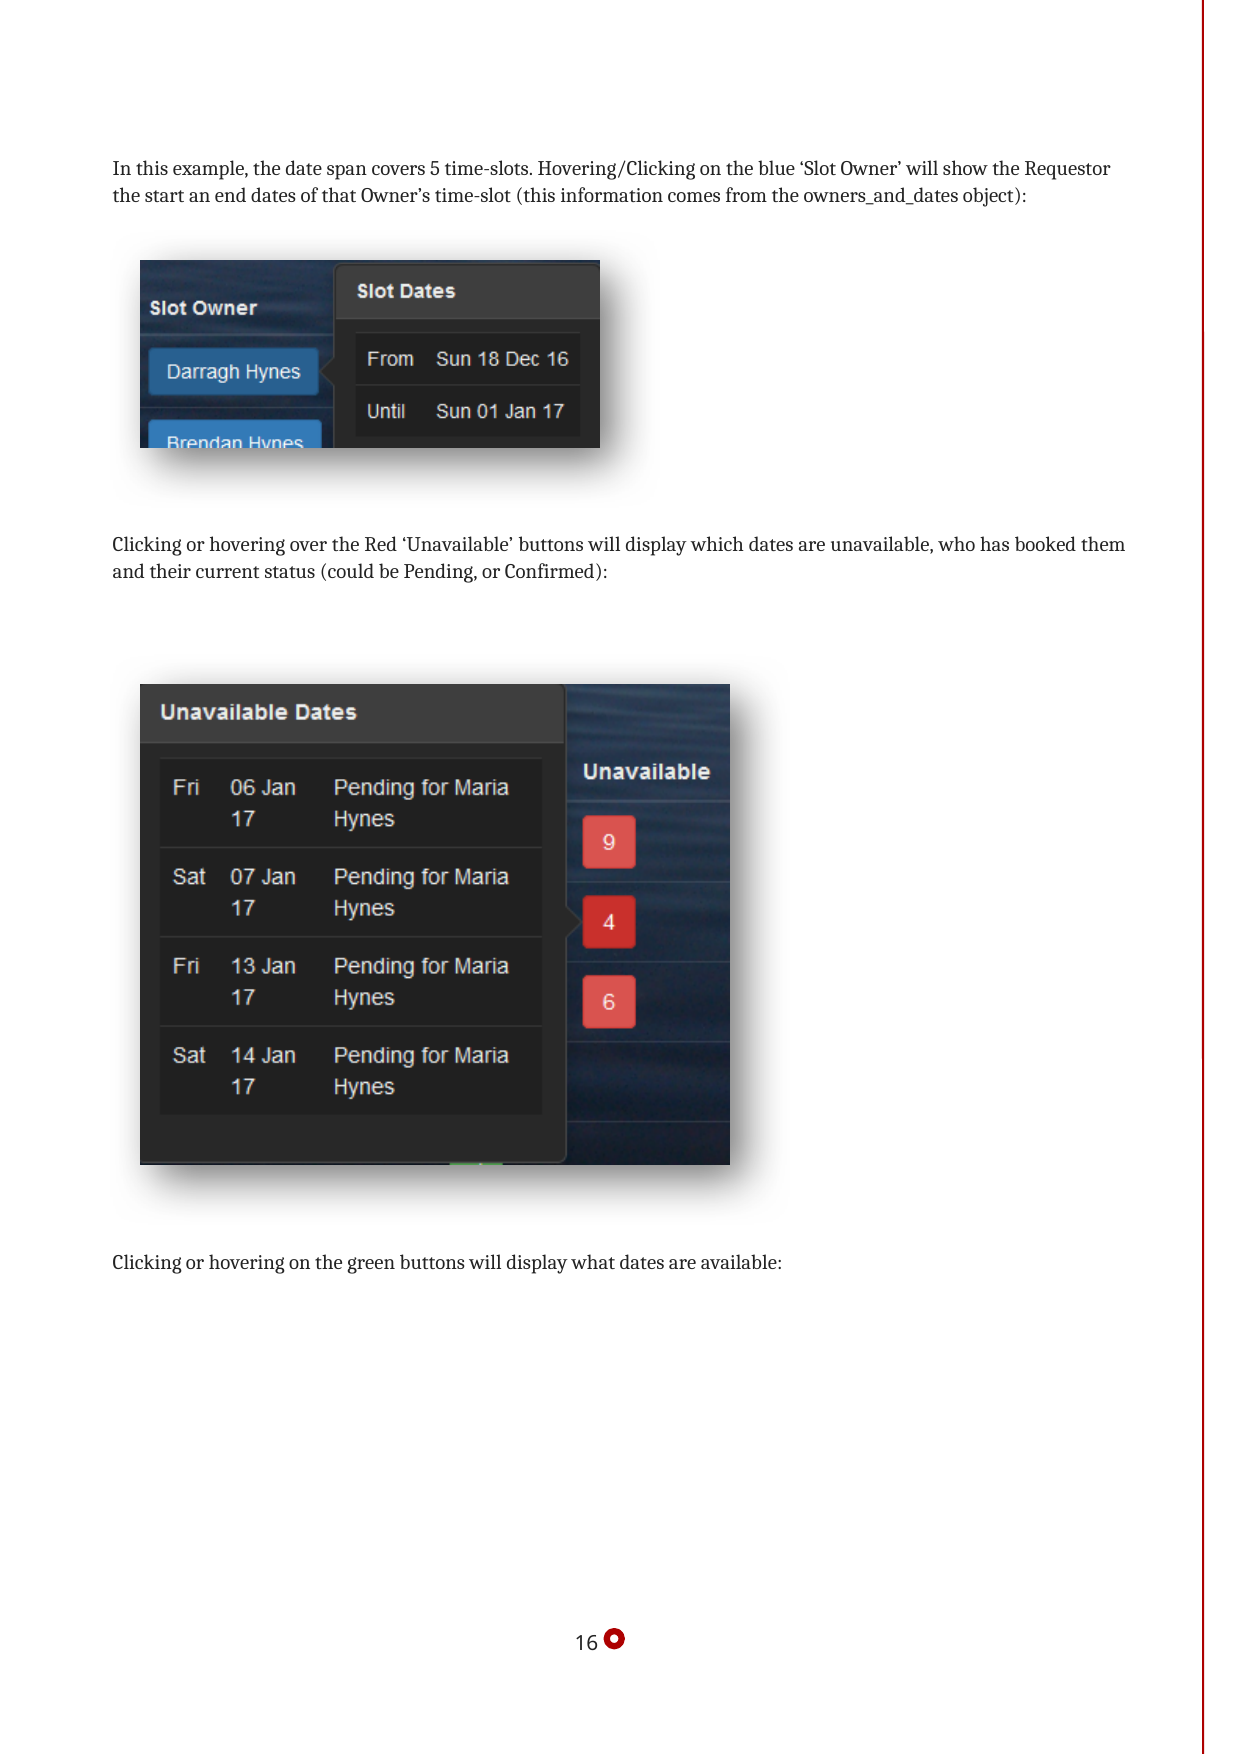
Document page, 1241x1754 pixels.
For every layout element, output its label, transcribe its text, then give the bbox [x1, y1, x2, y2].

text In this example, the date span covers 5 time-slots. Hovering/Clicking on the blue ‘Slot Owner’ will show the Requestor the start an end dates of that Owner’s time-slot (this information comes from the owners_and_dates object): [112, 156, 1128, 208]
picture [140, 260, 600, 448]
picture [140, 684, 730, 1165]
text Clicking or hovering on the green buttons will display what dates are available: [112, 1250, 1128, 1274]
text Clicking or hovering over the Red ‘Unavailable’ buttons will display which dates are unavailable, who has booked them and their current status (could be Pending, or Confirmed): [112, 532, 1128, 584]
